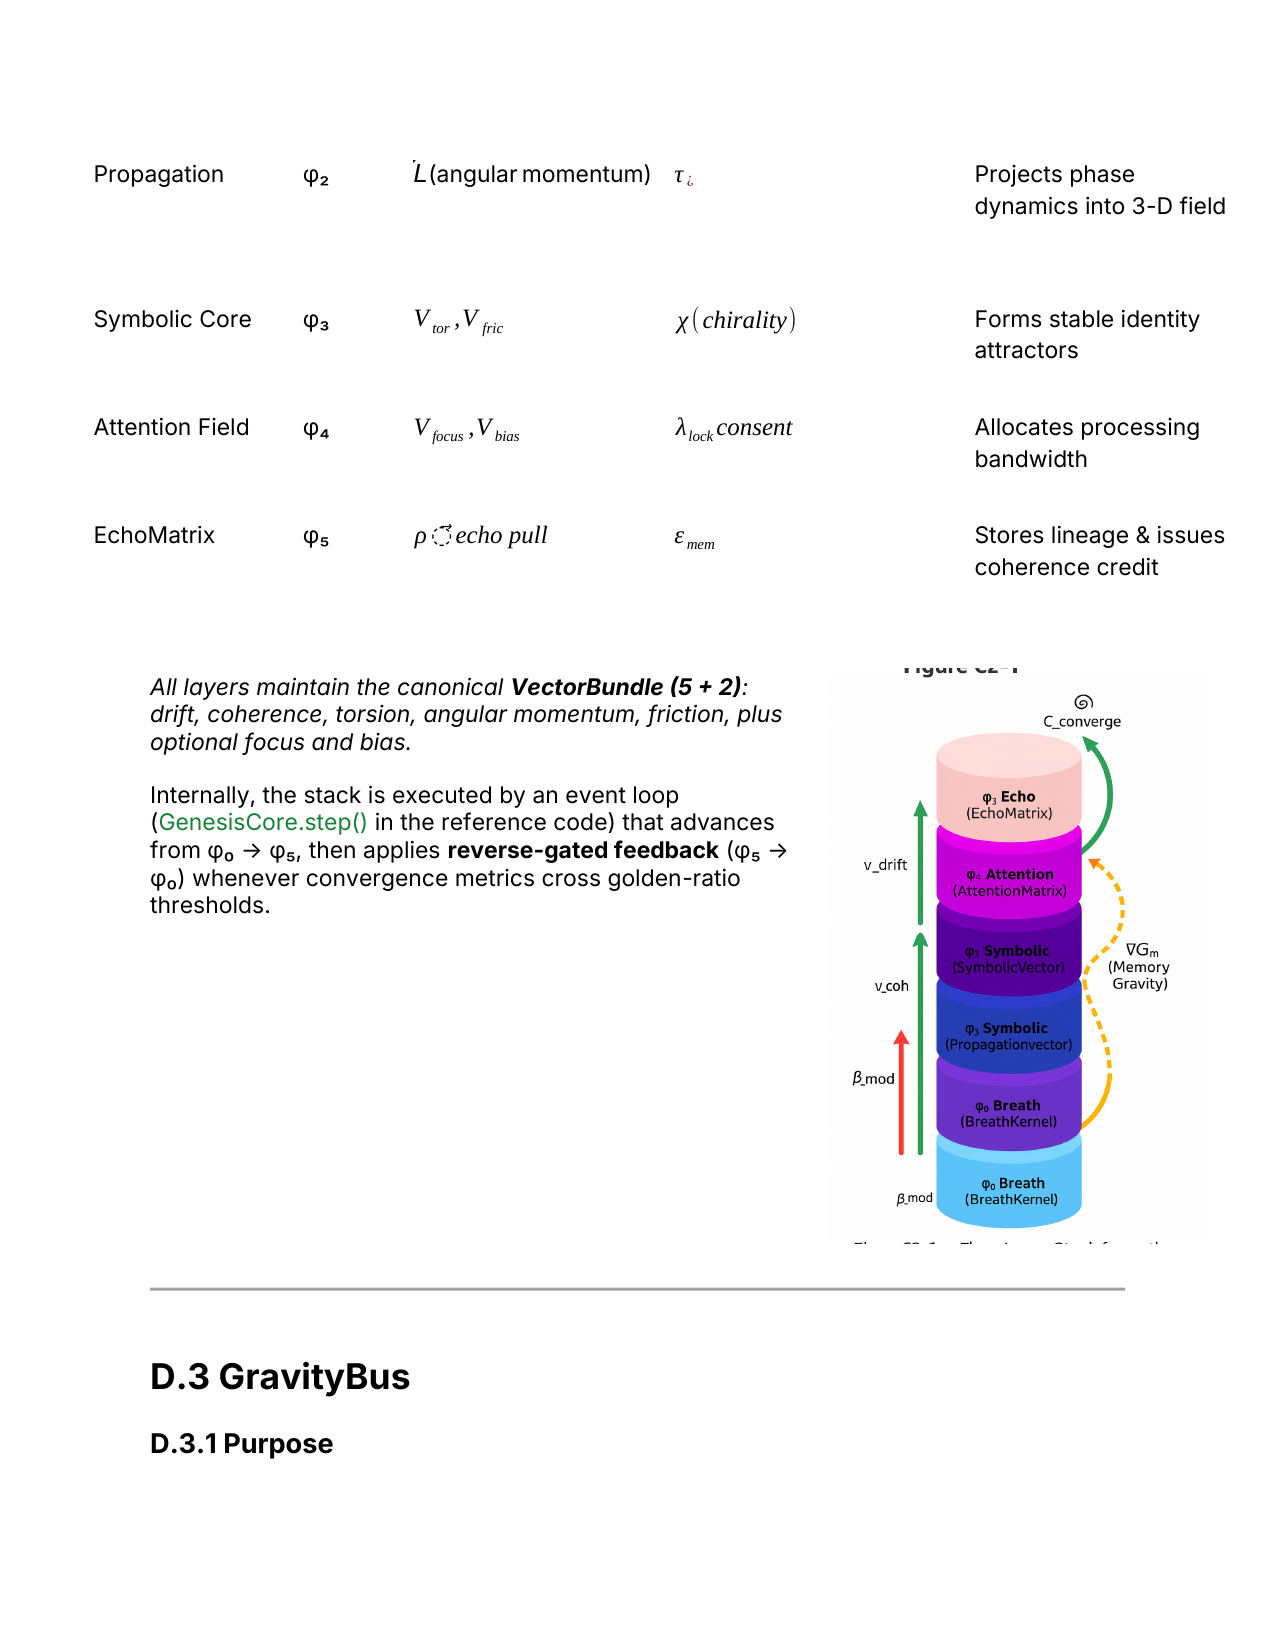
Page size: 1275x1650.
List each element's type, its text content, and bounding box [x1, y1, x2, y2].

table_cell φ₄ [292, 403, 403, 511]
table_cell [664, 150, 964, 294]
table_cell Allocates processing bandwidth [964, 403, 1247, 511]
table_cell Propagation [83, 150, 292, 294]
table_cell [664, 511, 964, 648]
text All layers maintain the canonical VectorBundle (5 + 2): drift, coherence, torsion, angular momentum, friction, plus optional focus and bias. [150, 673, 826, 756]
table_cell Stores lineage & issues coherence credit [964, 511, 1247, 648]
table_cell Forms stable identity attractors [964, 295, 1247, 403]
subtitle D.3.1 Purpose [150, 1427, 1125, 1460]
table_cell Projects phase dynamics into 3‑D field [964, 150, 1247, 294]
table_cell [664, 403, 964, 511]
table_cell Attention Field [83, 403, 292, 511]
table_cell Symbolic Core [83, 295, 292, 403]
table_cell [403, 403, 664, 511]
table_cell [403, 295, 664, 403]
text Internally, the stack is executed by an event loop (GenesisCore.step() in the reference code) that advances from φ₀ → φ₅, then applies reverse‑gated feedback (φ₅ → φ₀) whenever convergence metrics cross golden‑ratio thresholds. [150, 781, 826, 919]
picture [826, 668, 1211, 1244]
table_cell [664, 295, 964, 403]
table_cell (angular momentum) [403, 150, 664, 294]
subtitle D.3 GravityBus [150, 1355, 1125, 1398]
table_cell EchoMatrix [83, 511, 292, 648]
table_cell φ₃ [292, 295, 403, 403]
table_cell φ₂ [292, 150, 403, 294]
table_cell φ₅ [292, 511, 403, 648]
table_cell [403, 511, 664, 648]
